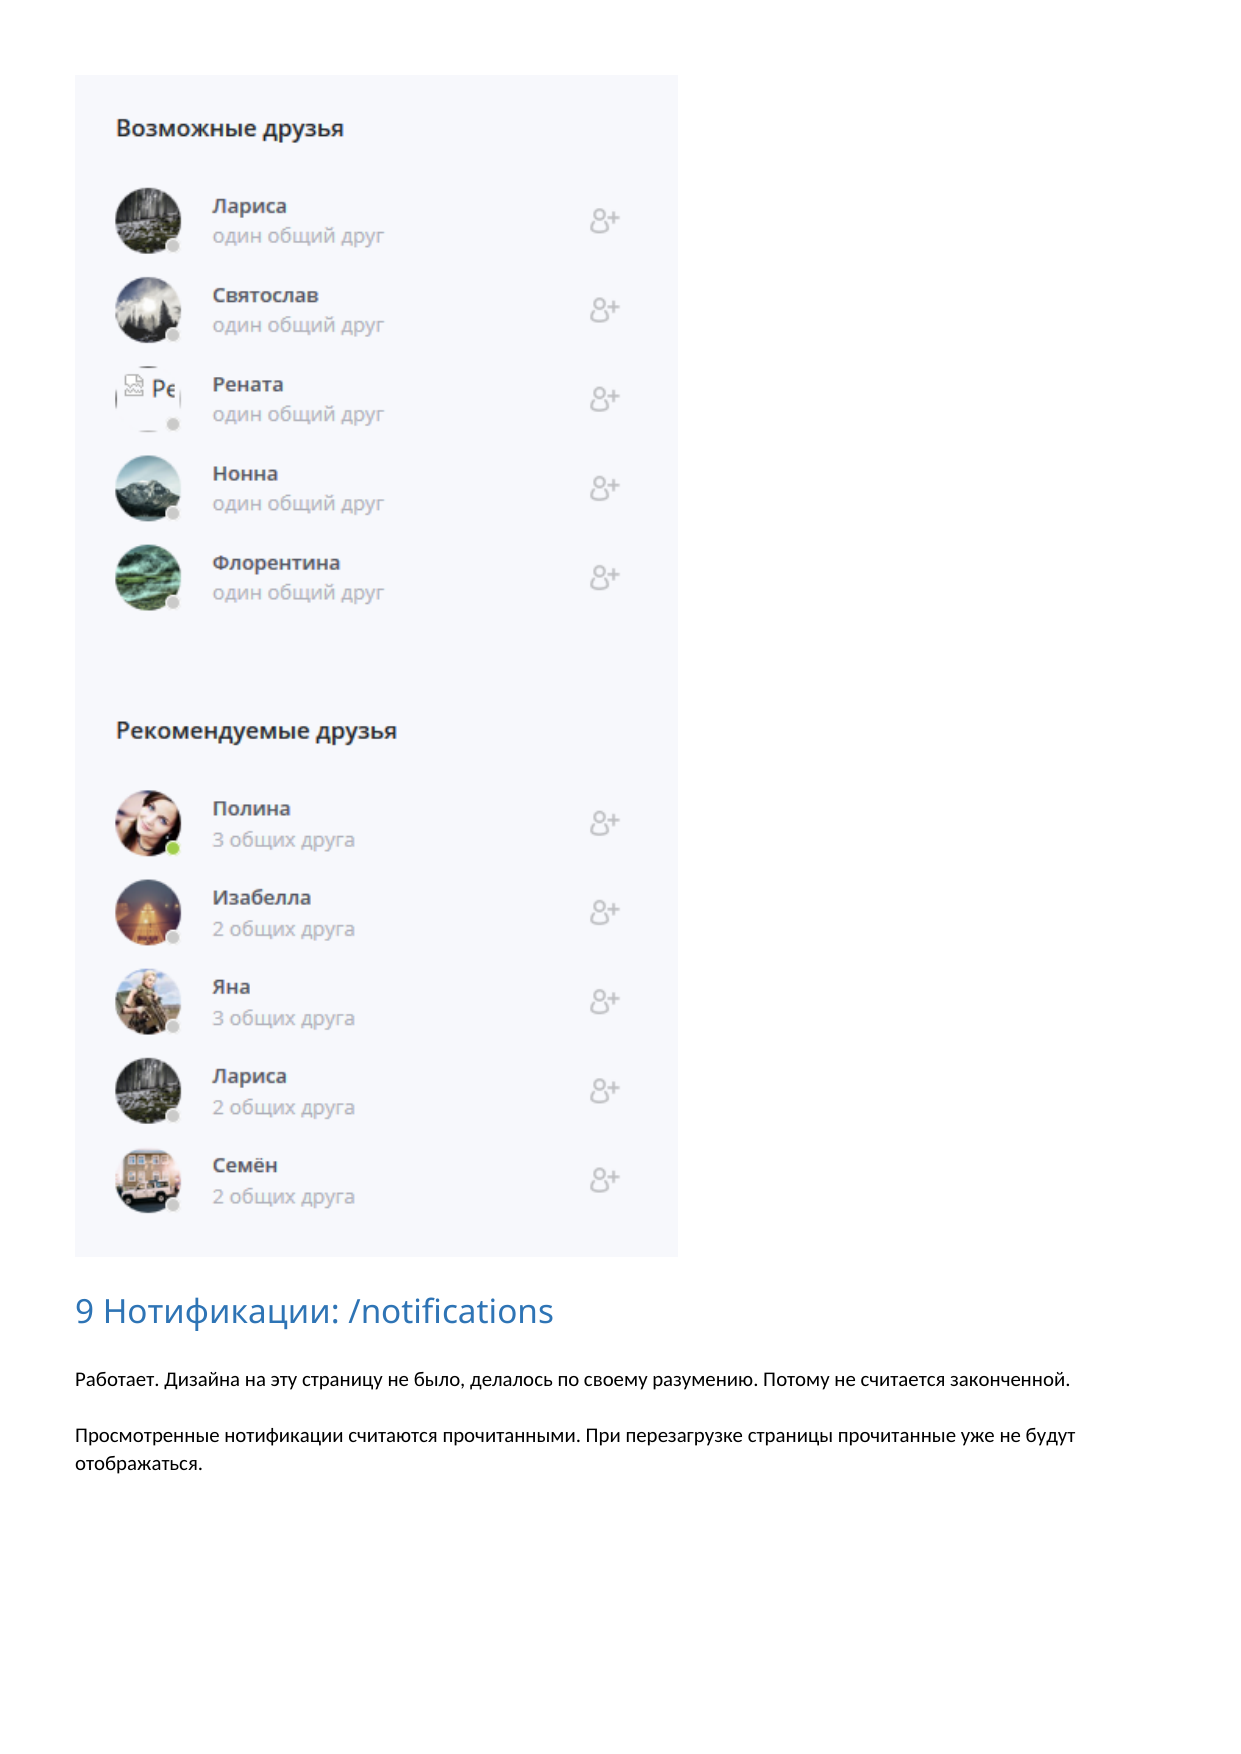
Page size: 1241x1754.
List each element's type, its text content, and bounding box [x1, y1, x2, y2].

text Работает. Дизайна на эту страницу не было, делалось по своему разумению. Потому не считается законченной. [75, 1366, 1165, 1391]
text Просмотренные нотификации считаются прочитанными. При перезагрузке страницы прочитанные уже не будут отображаться. [75, 1422, 1165, 1475]
text Нотификации: /notifications [75, 1288, 1165, 1333]
picture [75, 75, 678, 1257]
